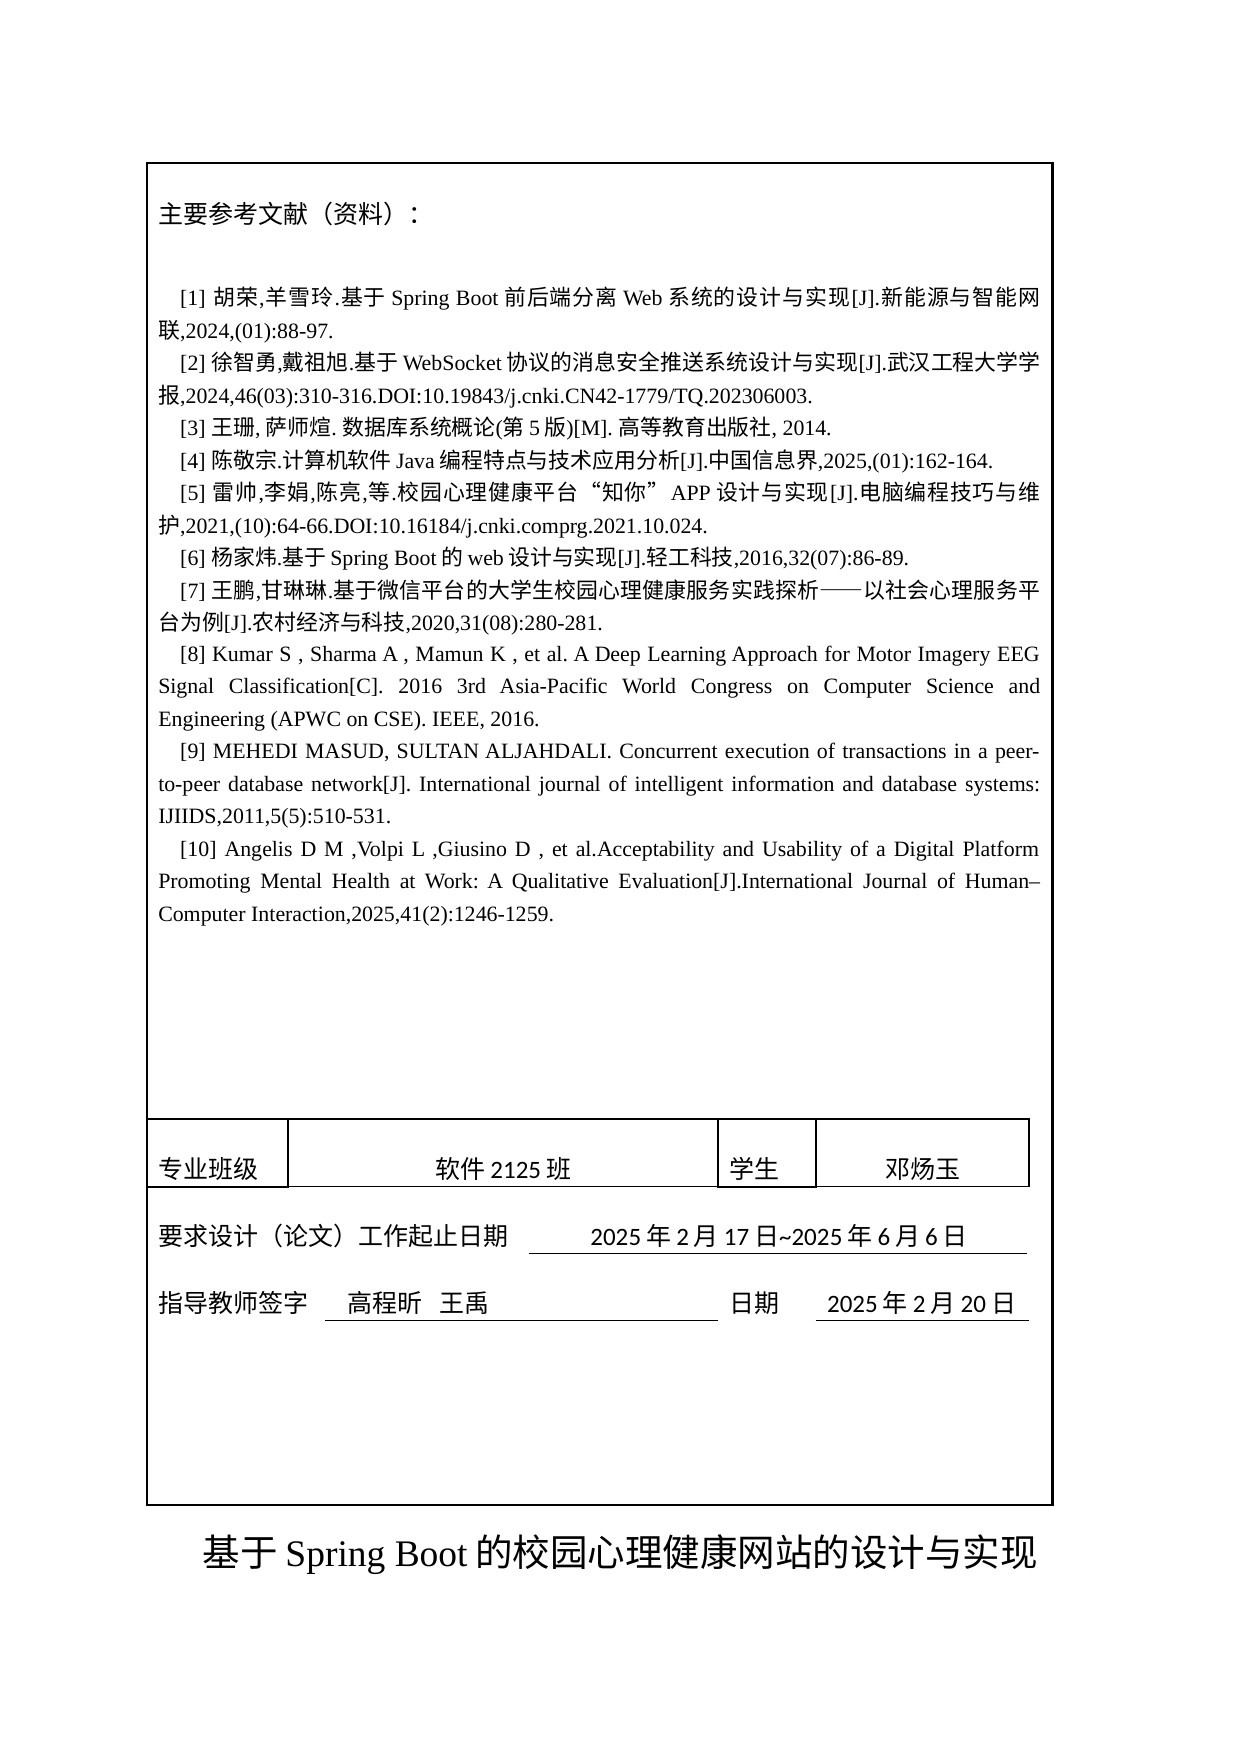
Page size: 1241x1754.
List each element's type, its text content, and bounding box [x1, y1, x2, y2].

table_header 主要参考文献（资料）： [1] 胡荣,羊雪玲.基于Spring Boot前后端分离Web系统的设计与实现[J].新能源与智能网联,2024,(01):88-97. [2] 徐智勇,戴祖旭.基于WebSocket协议的消息安全推送系统设计与实现[J].武汉工程大学学报,2024,46(03):310-316.DOI:10.19843/j.cnki.CN42-1779/TQ.202306003. [3] 王珊, 萨师煊. 数据库系统概论(第5版)[M]. 高等教育出版社, 2014. [4] 陈敬宗.计算机软件Java编程特点与技术应用分析[J].中国信息界,2025,(01):162-164. [5] 雷帅,李娟,陈亮,等.校园心理健康平台“知你”APP设计与实现[J].电脑编程技巧与维护,2021,(10):64-66.DOI:10.16184/j.cnki.comprg.2021.10.024. [6] 杨家炜.基于Spring Boot的web设计与实现[J].轻工科技,2016,32(07):86-89. [7] 王鹏,甘琳琳.基于微信平台的大学生校园心理健康服务实践探析——以社会心理服务平台为例[J].农村经济与科技,2020,31(08):280-281. [8] Kumar S , Sharma A , Mamun K , et al. A Deep Learning Approach for Motor Imagery EEG Signal Classification[C]. 2016 3rd Asia-Pacific World Congress on Computer Science and Engineering (APWC on CSE). IEEE, 2016. [9] MEHEDI MASUD, SULTAN ALJAHDALI. Concurrent execution of transactions in a peer-to-peer database network[J]. International journal of intelligent information and database systems: IJIIDS,2011,5(5):510-531. [10] Angelis D M ,Volpi L ,Giusino D , et al.Acceptability and Usability of a Digital Platform Promoting Mental Health at Work: A Qualitative Evaluation[J].International Journal of Human–Computer Interaction,2025,41(2):1246-1259. [148, 164, 1051, 1503]
text 基于Spring Boot的校园心理健康网站的设计与实现 [188, 1518, 1052, 1583]
